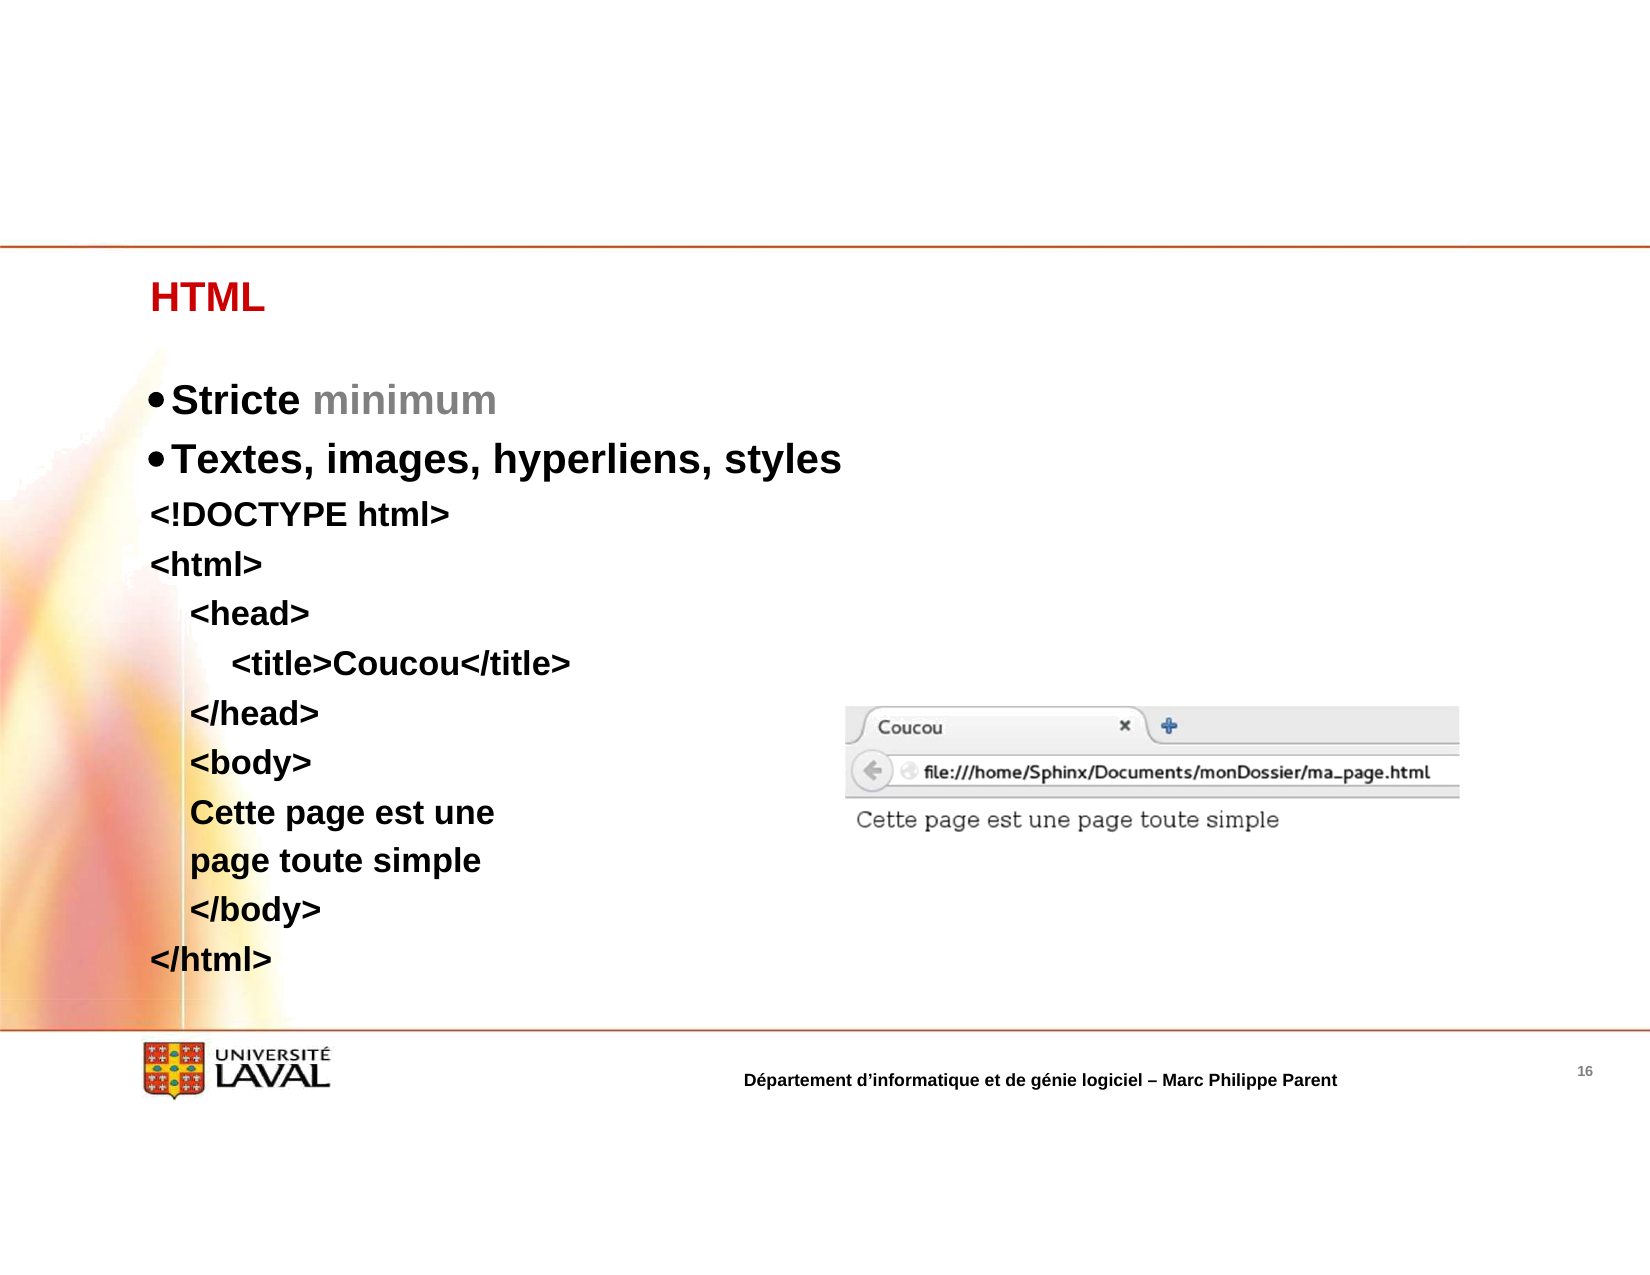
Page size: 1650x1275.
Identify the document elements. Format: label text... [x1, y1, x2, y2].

picture [0, 173, 1650, 1102]
text <body> [189, 742, 1598, 782]
text <title>Coucou</title> [231, 643, 1598, 683]
text Département d’informatique et de génie logiciel – Marc Philippe Parent 16 [744, 1062, 1598, 1091]
text HTML [150, 272, 1598, 320]
text <html> [150, 544, 1598, 583]
text Cette page est une page toute simple </body> [189, 792, 562, 928]
list Stricte minimum [149, 375, 1598, 423]
text <!DOCTYPE html> [150, 494, 1598, 534]
text <head> [189, 593, 1598, 633]
text </html> [150, 939, 1598, 978]
list Textes, images, hyperliens, styles [149, 435, 1598, 483]
text </head> [189, 693, 1598, 732]
